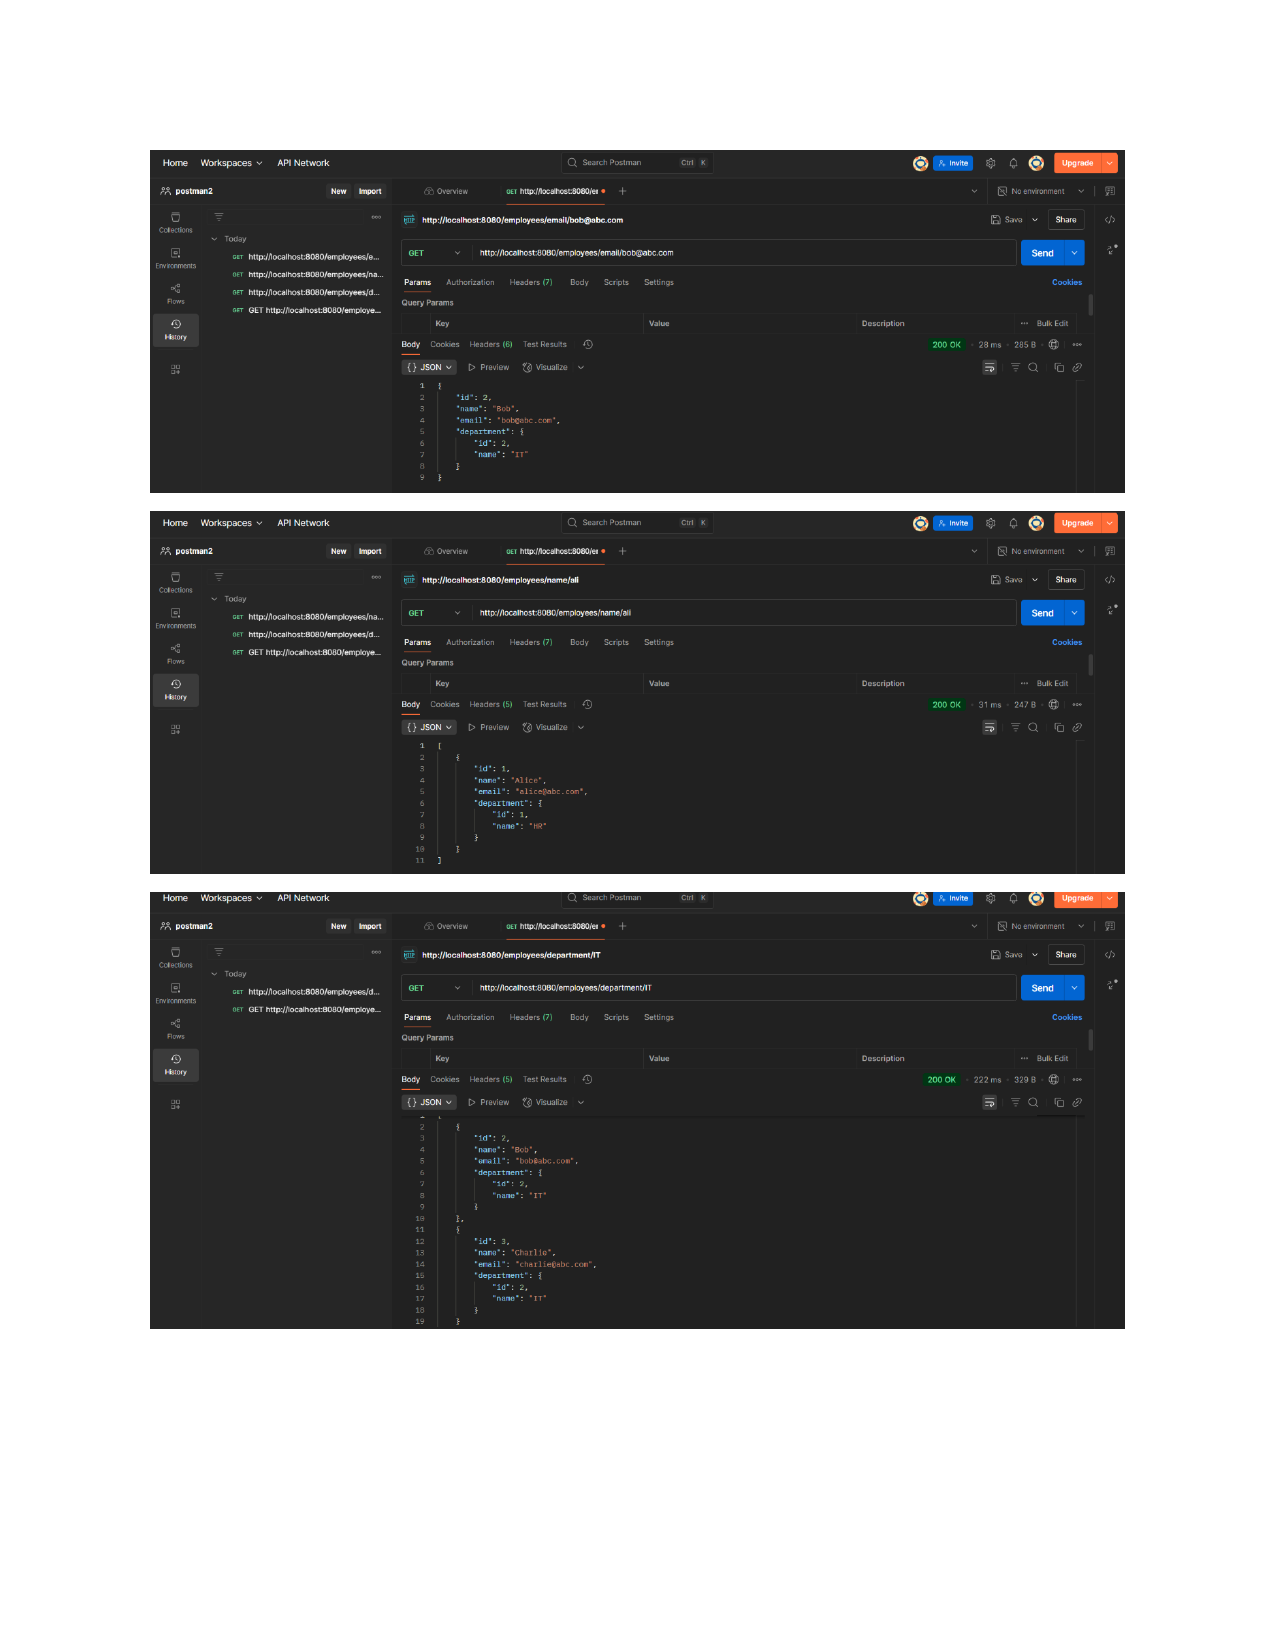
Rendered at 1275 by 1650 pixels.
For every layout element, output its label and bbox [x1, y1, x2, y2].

picture [150, 150, 1125, 493]
picture [150, 892, 1125, 1329]
picture [150, 511, 1125, 874]
